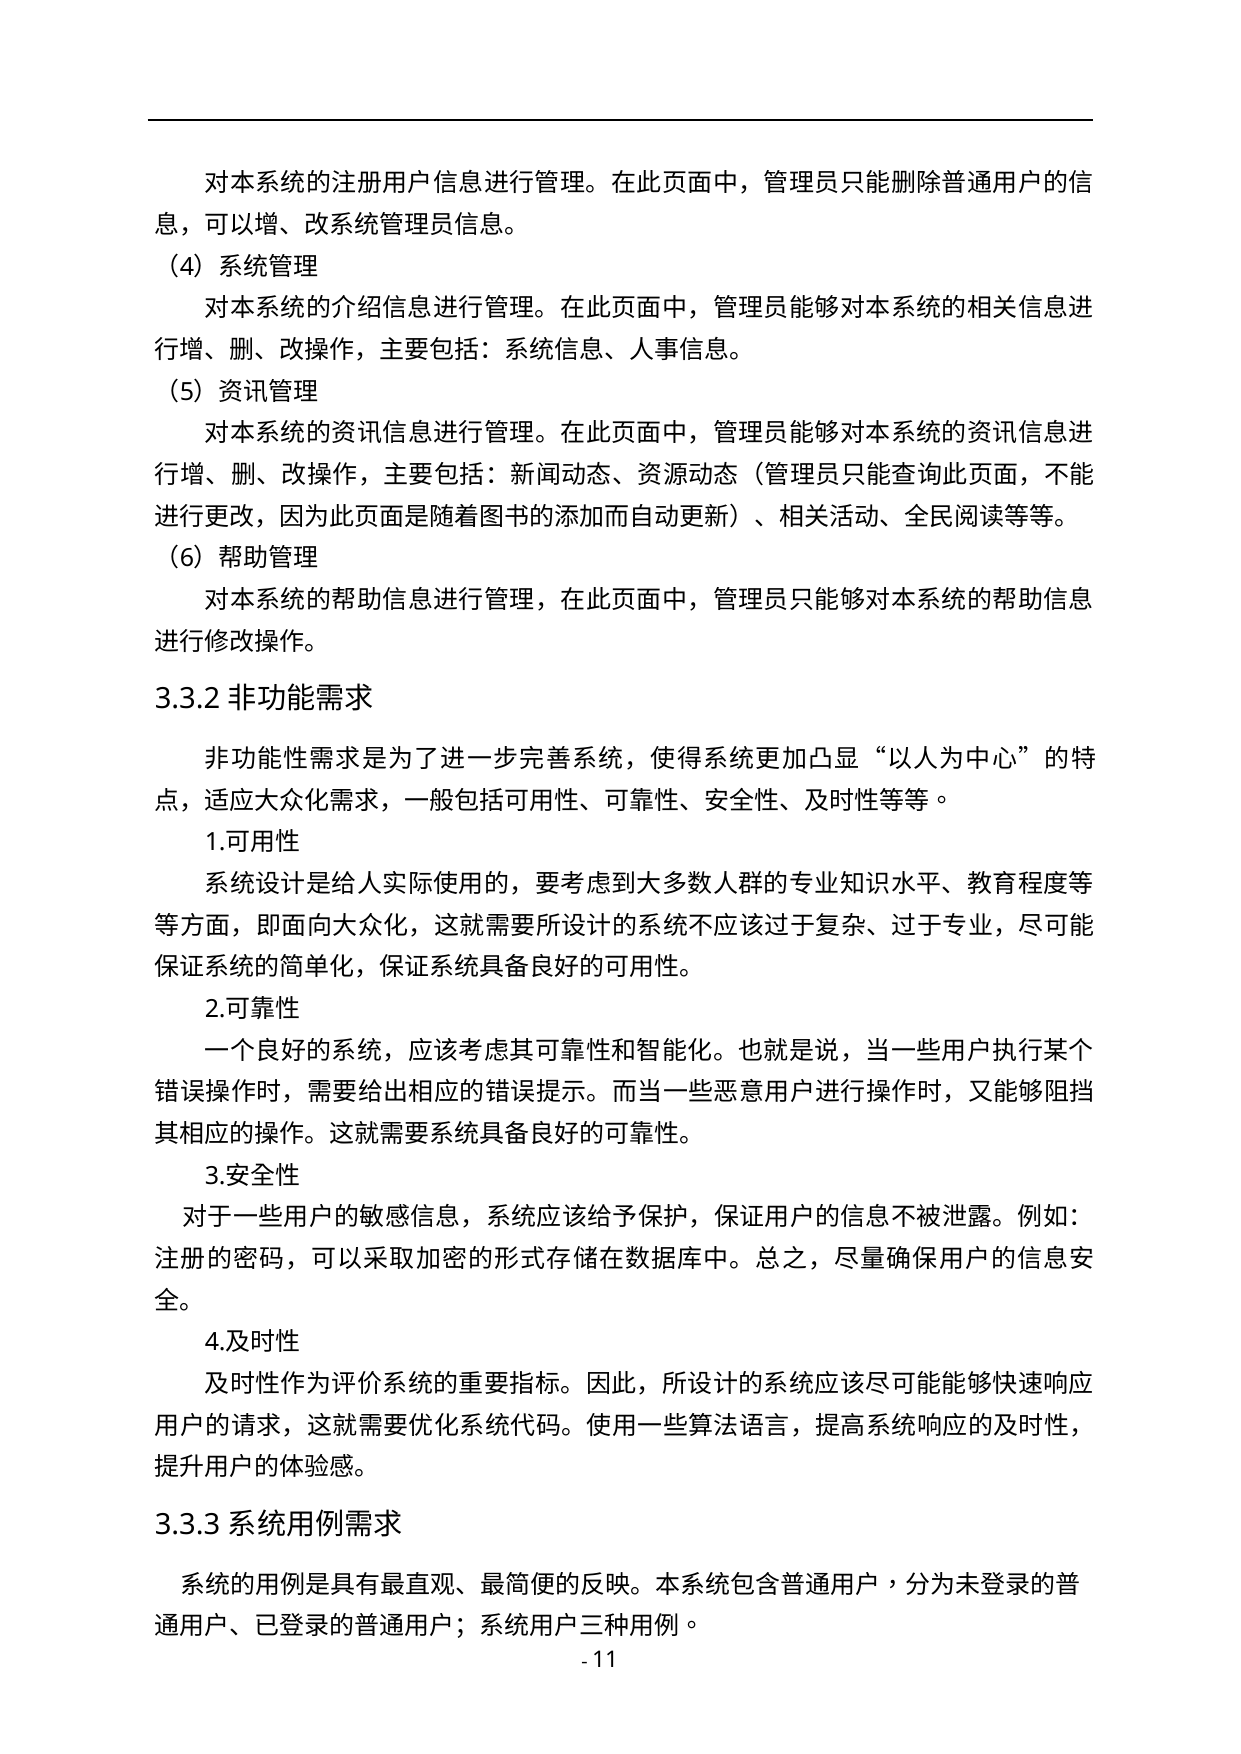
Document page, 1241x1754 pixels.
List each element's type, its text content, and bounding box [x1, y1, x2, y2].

text 及时性作为评价系统的重要指标。因此，所设计的系统应该尽可能能够快速响应用户的请求，这就需要优化系统代码。使用一些算法语言，提高系统响应的及时性，提升用户的体验感。 [154, 1359, 1096, 1484]
text 4.及时性 [154, 1317, 1096, 1359]
list 对本系统的注册用户信息进行管理。在此页面中，管理员只能删除普通用户的信息，可以增、改系统管理员信息。 [154, 158, 1096, 242]
text 一个良好的系统，应该考虑其可靠性和智能化。也就是说，当一些用户执行某个错误操作时，需要给出相应的错误提示。而当一些恶意用户进行操作时，又能够阻挡其相应的操作。这就需要系统具备良好的可靠性。 [154, 1026, 1096, 1151]
text 非功能性需求是为了进一步完善系统，使得系统更加凸显“以人为中心”的特点，适应大众化需求，一般包括可用性、可靠性、安全性、及时性等等。 [154, 734, 1096, 817]
text 对于一些用户的敏感信息，系统应该给予保护，保证用户的信息不被泄露。例如：注册的密码，可以采取加密的形式存储在数据库中。总之，尽量确保用户的信息安全。 [154, 1192, 1096, 1317]
list 对本系统的帮助信息进行管理，在此页面中，管理员只能够对本系统的帮助信息进行修改操作。 [154, 575, 1096, 658]
text 1.可用性 [154, 817, 1096, 859]
list 对本系统的介绍信息进行管理。在此页面中，管理员能够对本系统的相关信息进行增、删、改操作，主要包括：系统信息、人事信息。 [154, 283, 1096, 367]
text 系统设计是给人实际使用的，要考虑到大多数人群的专业知识水平、教育程度等等方面，即面向大众化，这就需要所设计的系统不应该过于复杂、过于专业，尽可能保证系统的简单化，保证系统具备良好的可用性。 [154, 859, 1096, 984]
list （5）资讯管理 [154, 367, 1096, 408]
list 3.3.3 系统用例需求 [154, 1501, 1126, 1543]
text 2.可靠性 [154, 984, 1096, 1026]
list 对本系统的资讯信息进行管理。在此页面中，管理员能够对本系统的资讯信息进行增、删、改操作，主要包括：新闻动态、资源动态（管理员只能查询此页面，不能进行更改，因为此页面是随着图书的添加而自动更新）、相关活动、全民阅读等等。 [154, 408, 1096, 533]
text 系统的用例是具有最直观、最简便的反映。本系统包含普通用户，分为未登录的普通用户、已登录的普通用户；系统用户三种用例。 [154, 1560, 1096, 1643]
list （4）系统管理 [154, 242, 1096, 283]
text 3.安全性 [154, 1151, 1096, 1192]
list 3.3.2 非功能需求 [154, 675, 1102, 717]
list （6）帮助管理 [154, 533, 1096, 575]
